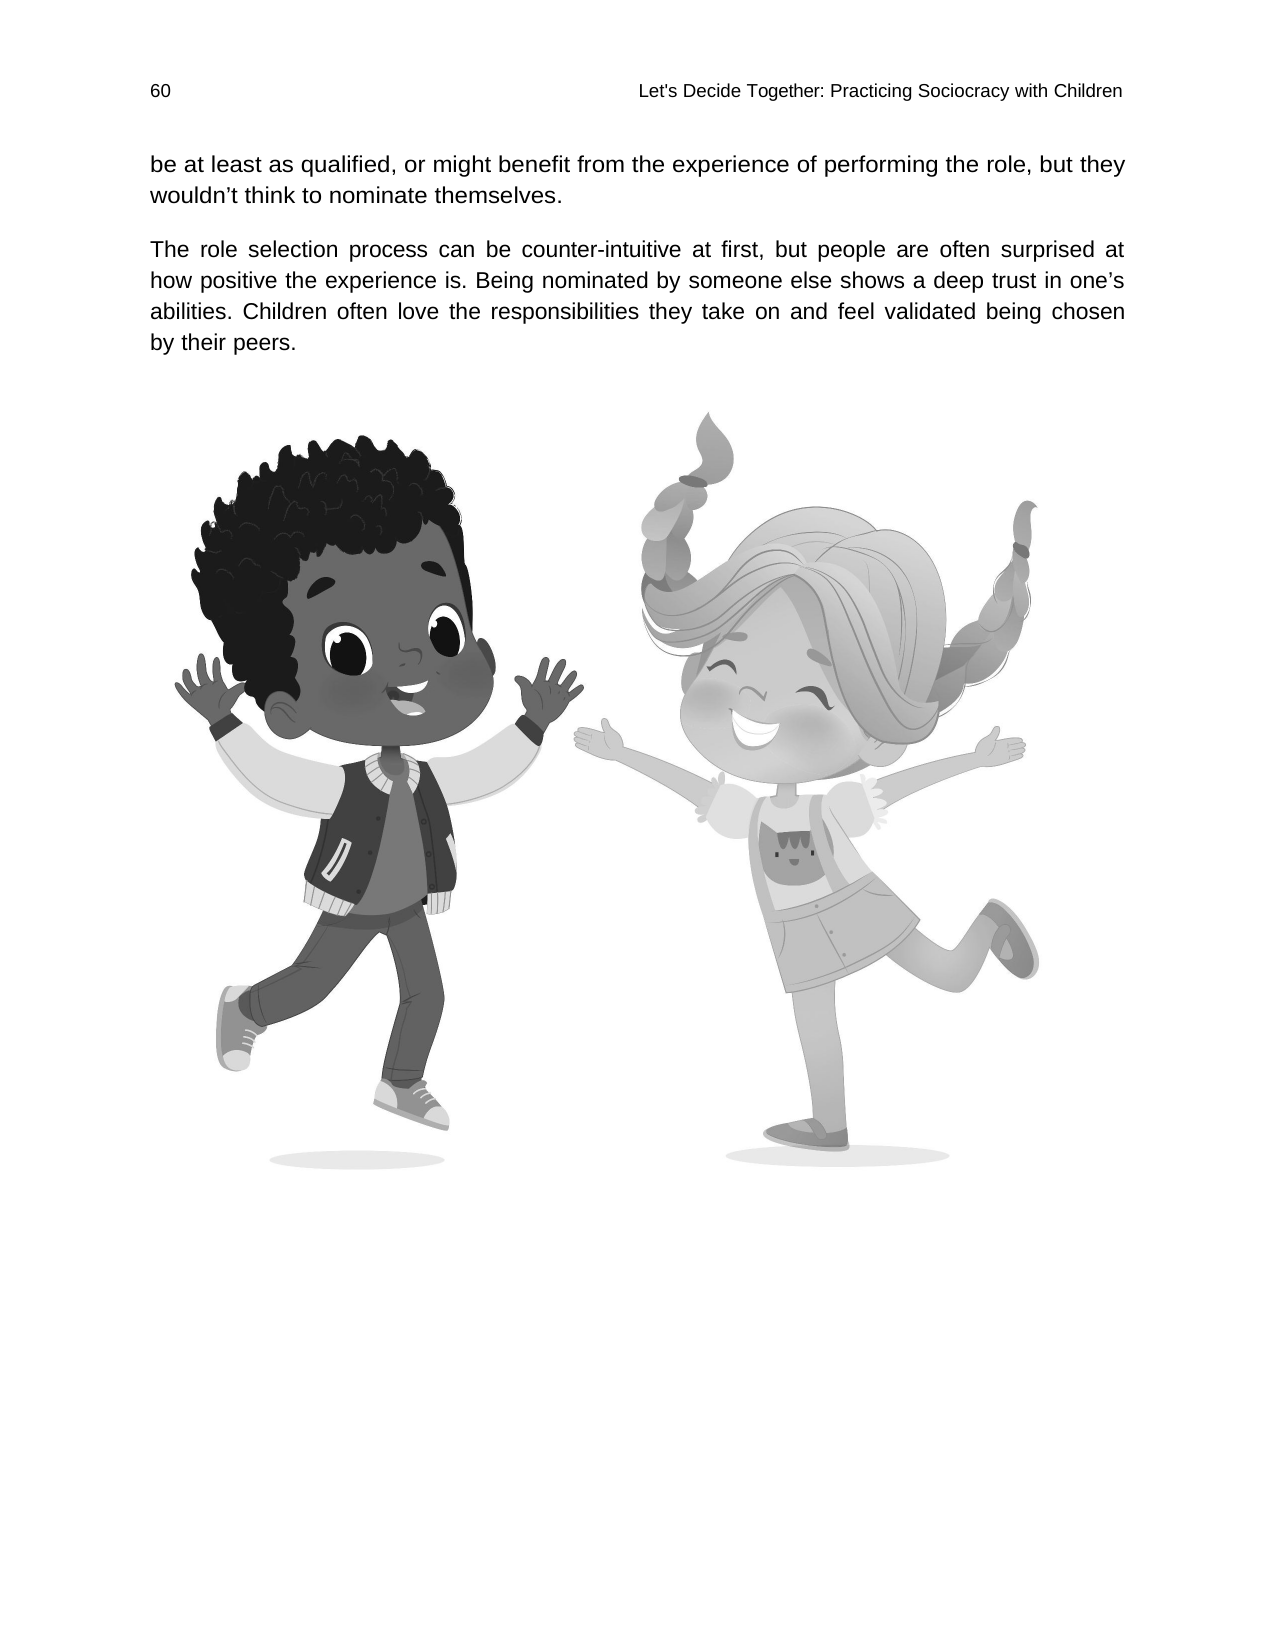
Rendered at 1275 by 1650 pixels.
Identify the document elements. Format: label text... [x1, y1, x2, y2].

picture [150, 394, 1125, 1184]
text The role selection process can be counter-intuitive at first, but people are often surprised at how positive the experience is. Being nominated by someone else shows a deep trust in one’s abilities. Children often love the responsibilities they take on and feel validated being chosen by their peers. [150, 236, 1125, 355]
text be at least as qualified, or might benefit from the experience of performing the role, but they wouldn’t think to nominate themselves. [150, 151, 1125, 208]
